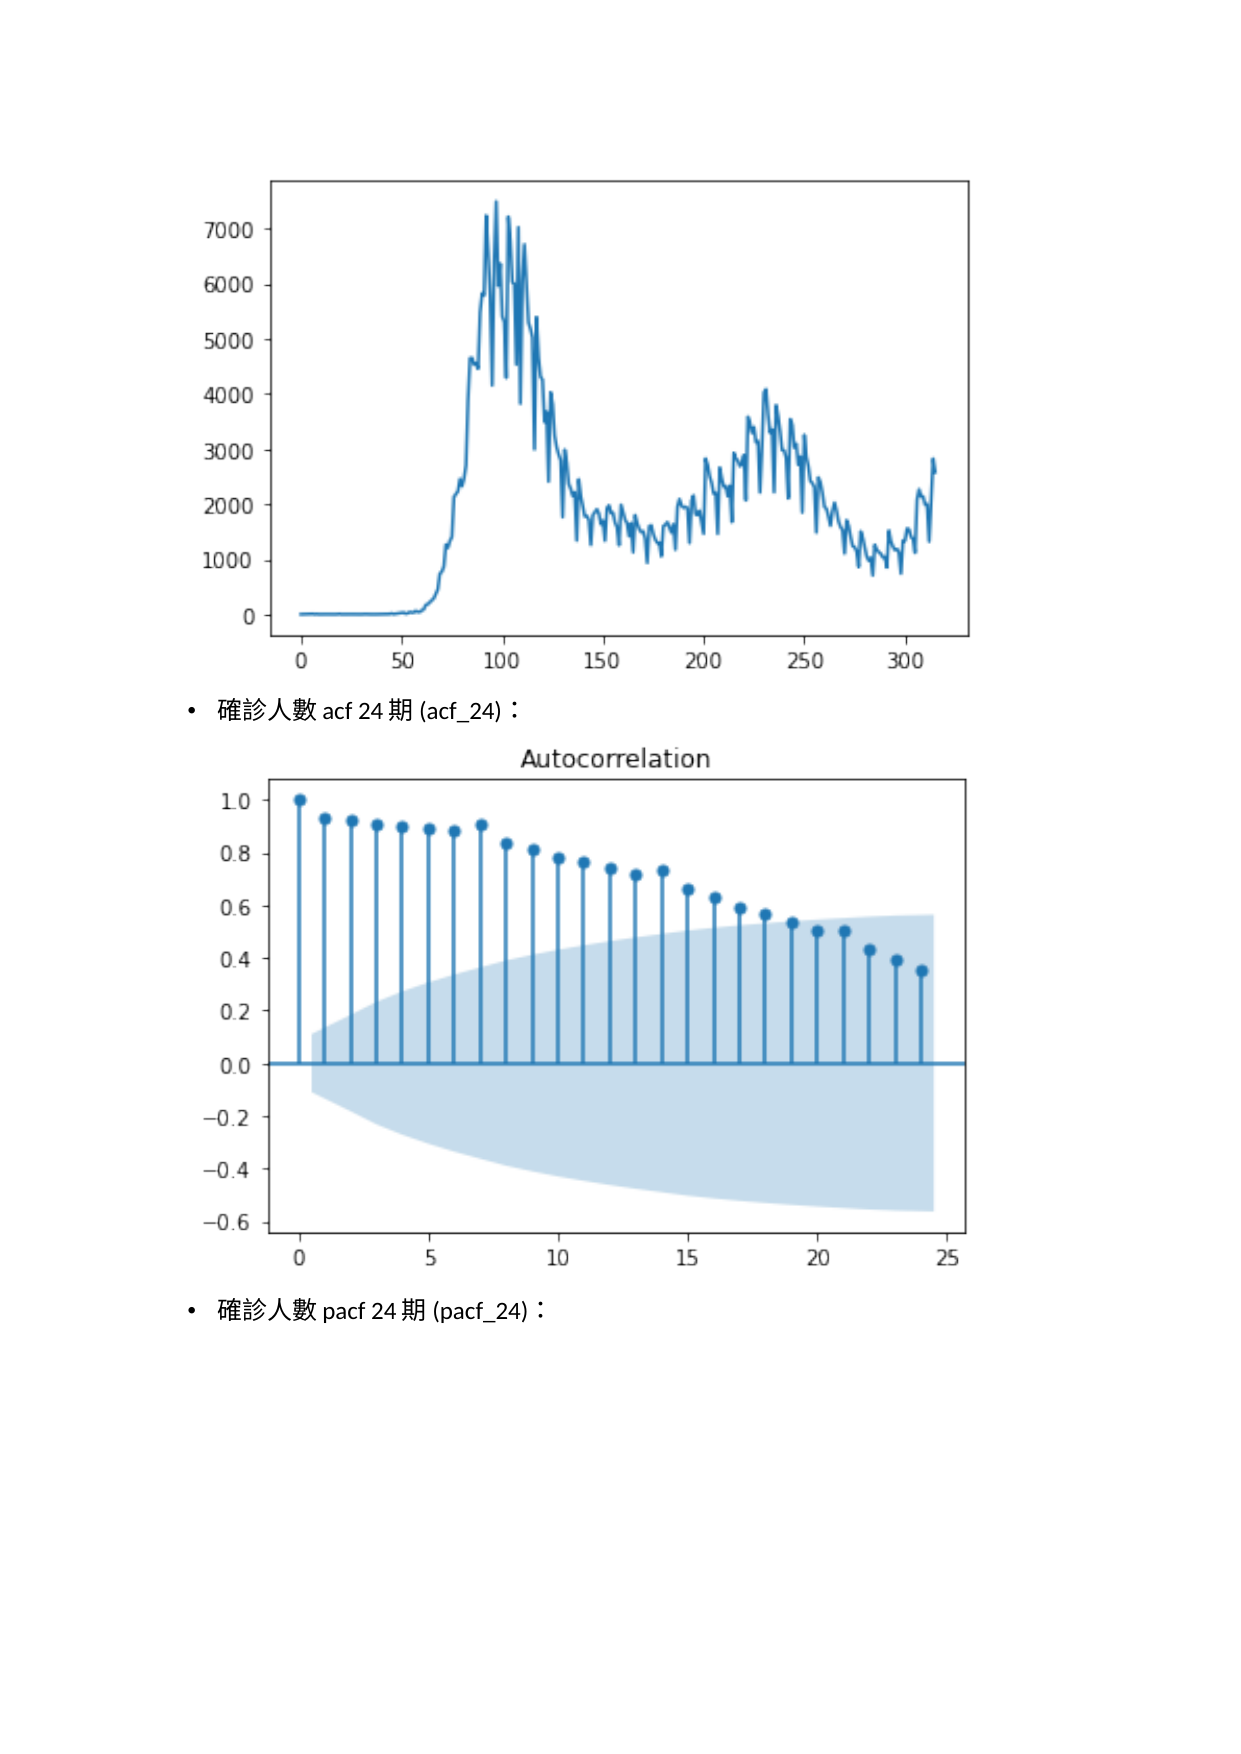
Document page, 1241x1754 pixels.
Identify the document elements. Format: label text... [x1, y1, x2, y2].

picture [187, 733, 979, 1283]
picture [187, 168, 981, 686]
list 確診人數pacf 24期 (pacf_24)： [187, 1289, 1053, 1327]
list 確診人數acf 24期 (acf_24)： [187, 689, 1053, 727]
